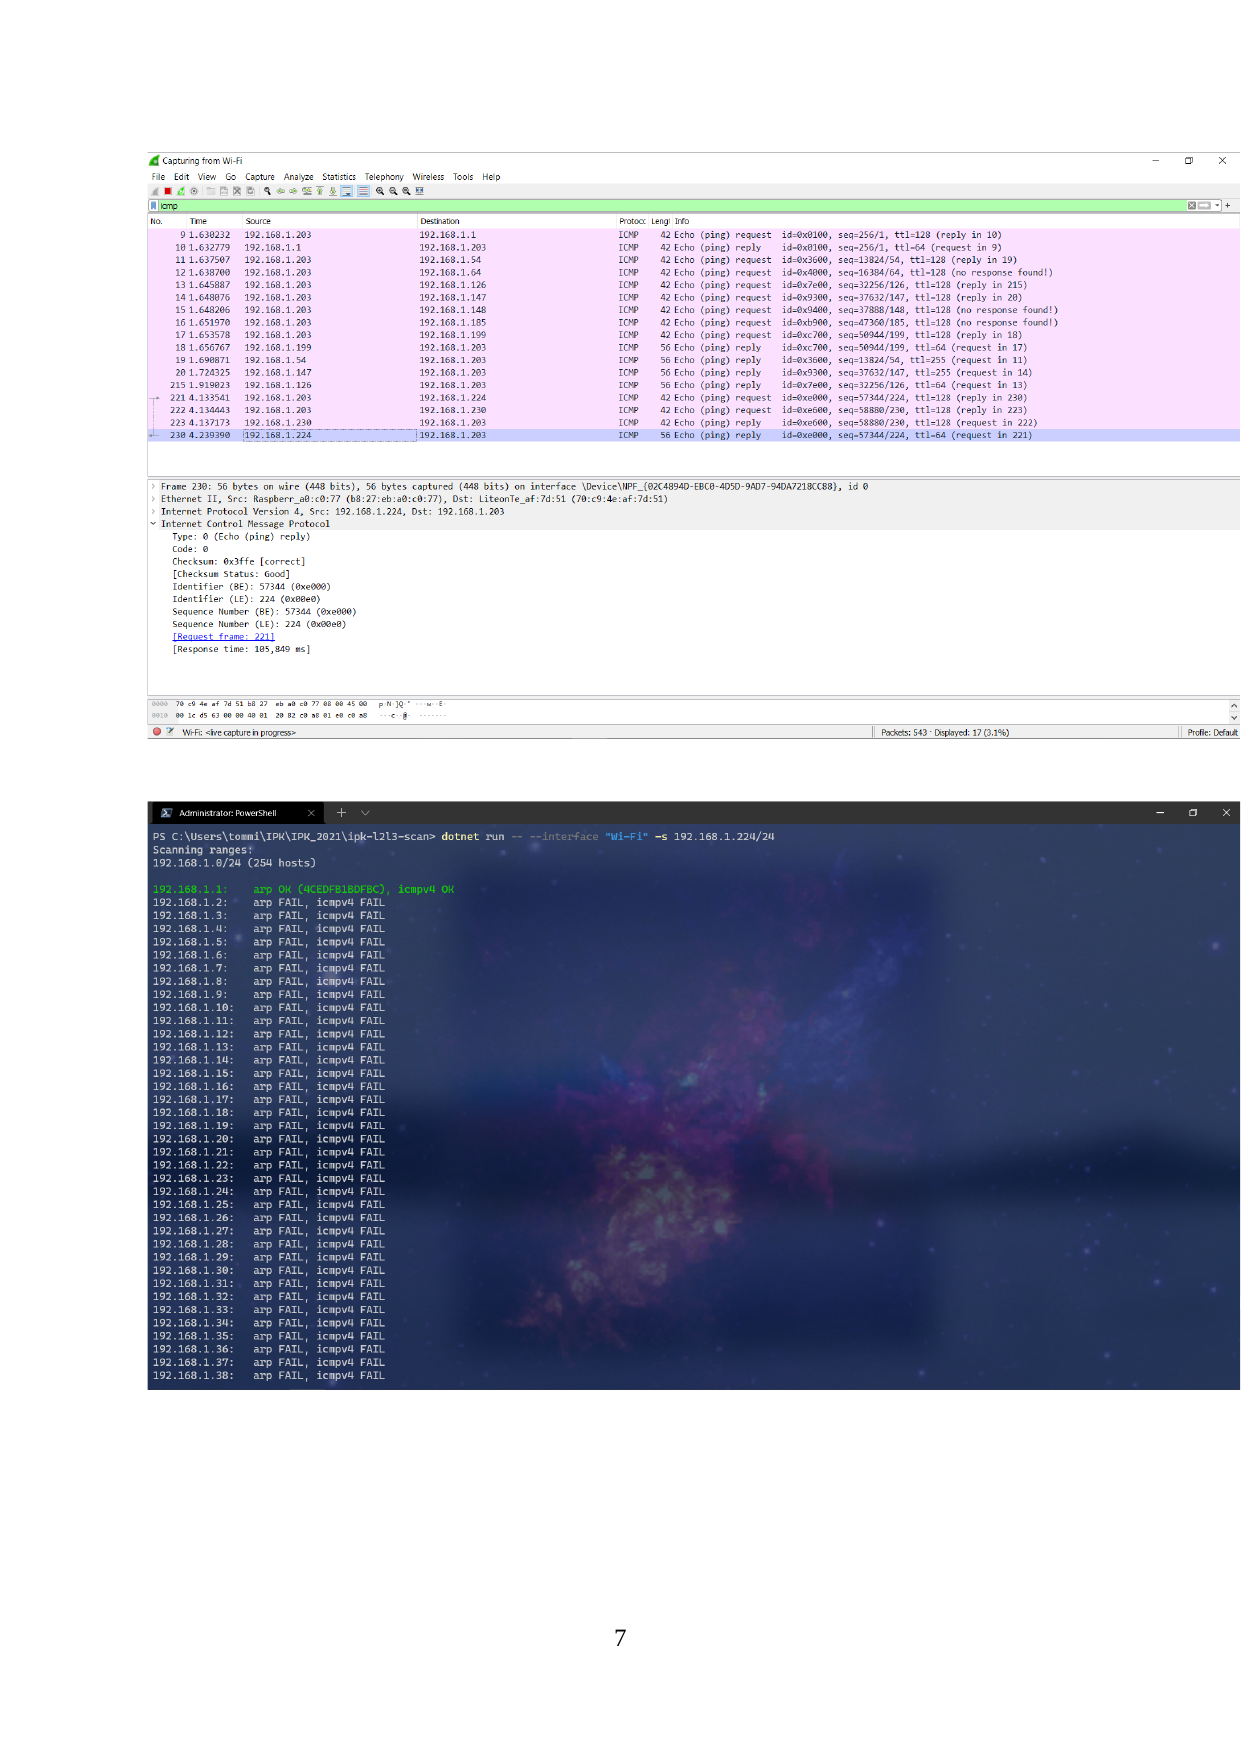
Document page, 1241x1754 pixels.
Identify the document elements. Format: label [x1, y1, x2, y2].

picture [147, 796, 1241, 1390]
picture [147, 147, 1240, 739]
